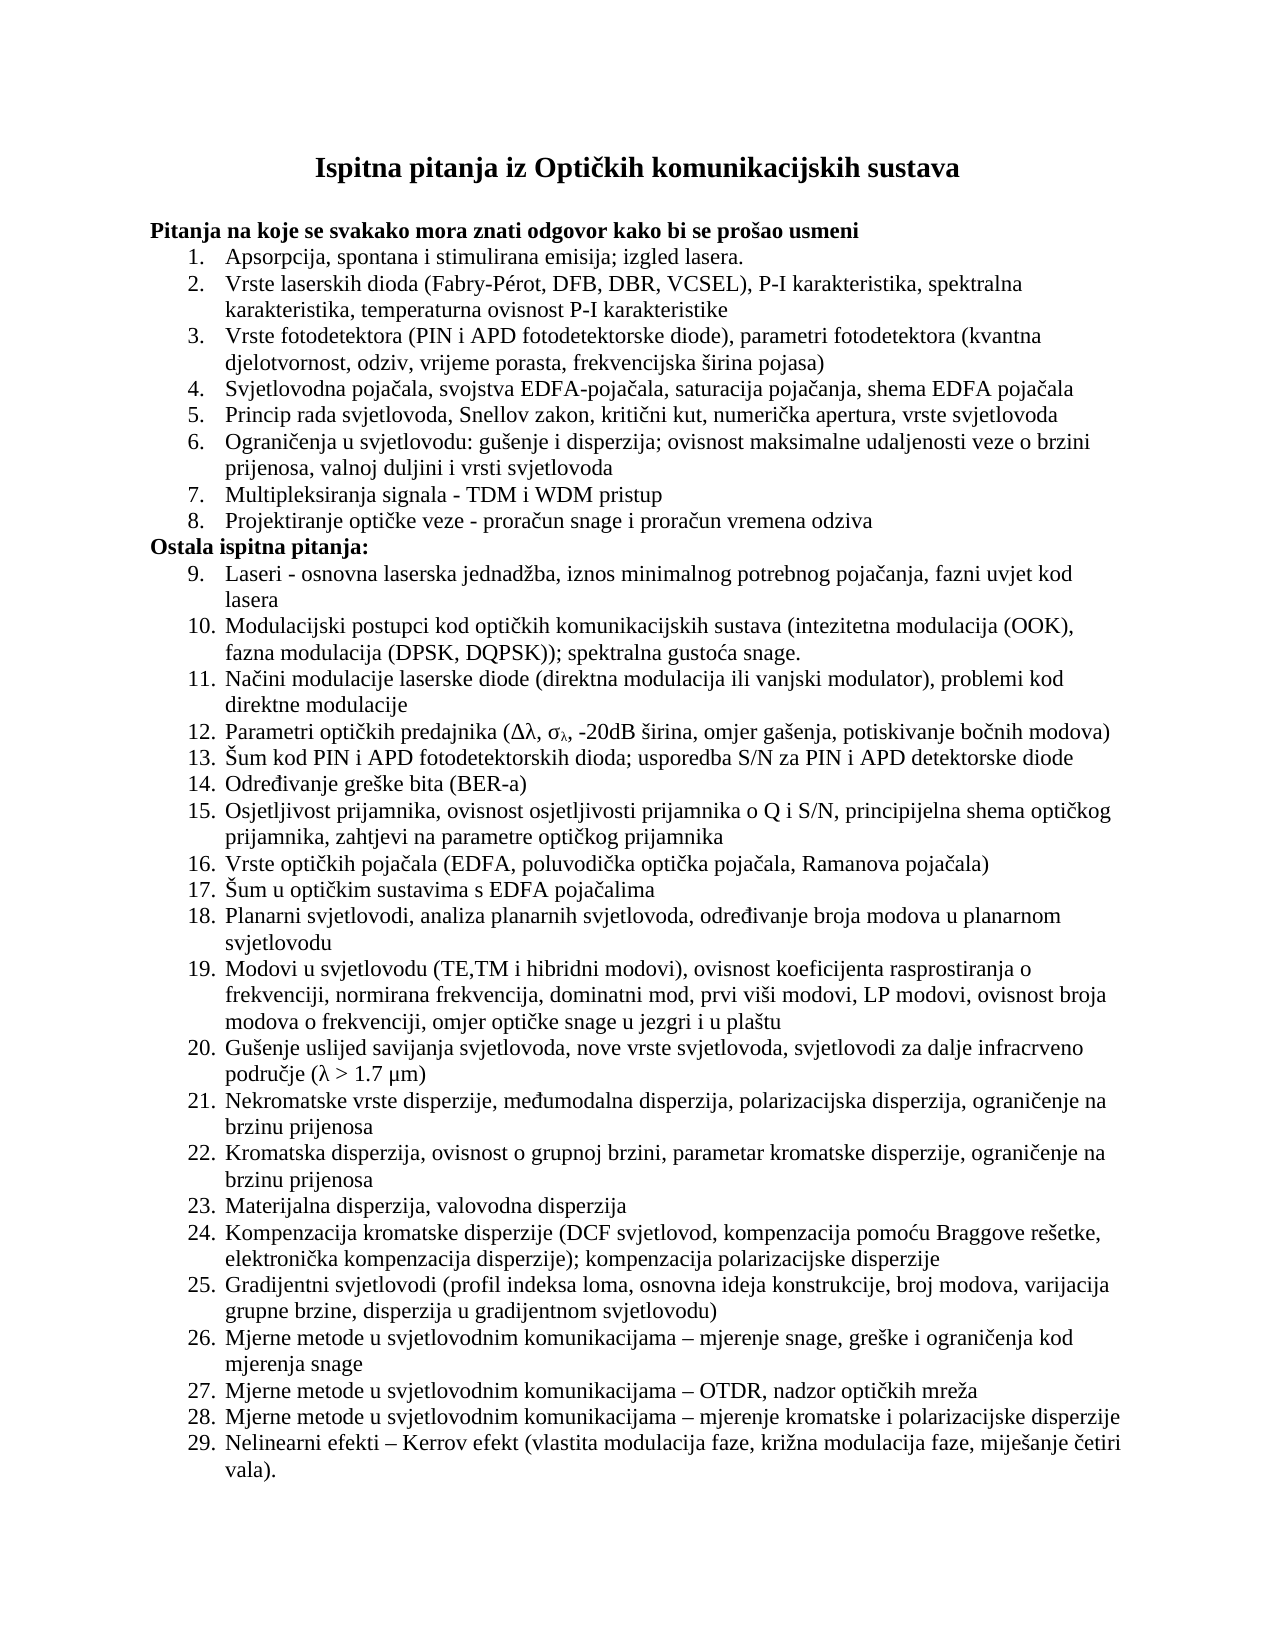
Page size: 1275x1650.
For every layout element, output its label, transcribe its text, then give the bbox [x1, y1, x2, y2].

list Parametri optičkih predajnika (Δλ, σλ, -20dB širina, omjer gašenja, potiskivanje bočnih modova) [187, 718, 1125, 744]
list Modulacijski postupci kod optičkih komunikacijskih sustava (intezitetna modulacija (OOK), fazna modulacija (DPSK, DQPSK)); spektralna gustoća snage. [187, 612, 1125, 665]
list Nekromatske vrste disperzije, međumodalna disperzija, polarizacijska disperzija, ograničenje na brzinu prijenosa [187, 1087, 1125, 1139]
list Apsorpcija, spontana i stimulirana emisija; izgled lasera. [187, 243, 1125, 270]
list Osjetljivost prijamnika, ovisnost osjetljivosti prijamnika o Q i S/N, principijelna shema optičkog prijamnika, zahtjevi na parametre optičkog prijamnika [187, 797, 1125, 849]
list Princip rada svjetlovoda, Snellov zakon, kritični kut, numerička apertura, vrste svjetlovoda [187, 402, 1125, 428]
list Vrste fotodetektora (PIN i APD fotodetektorske diode), parametri fotodetektora (kvantna djelotvornost, odziv, vrijeme porasta, frekvencijska širina pojasa) [187, 322, 1125, 375]
text Pitanja na koje se svakako mora znati odgovor kako bi se prošao usmeni [150, 217, 1125, 243]
list Gušenje uslijed savijanja svjetlovoda, nove vrste svjetlovoda, svjetlovodi za dalje infracrveno područje (λ > 1.7 μm) [187, 1034, 1125, 1087]
list Mjerne metode u svjetlovodnim komunikacijama – mjerenje kromatske i polarizacijske disperzije [187, 1403, 1125, 1429]
list Nelinearni efekti – Kerrov efekt (vlastita modulacija faze, križna modulacija faze, miješanje četiri vala). [187, 1429, 1125, 1482]
list Vrste laserskih dioda (Fabry-Pérot, DFB, DBR, VCSEL), P-I karakteristika, spektralna karakteristika, temperaturna ovisnost P-I karakteristike [187, 270, 1125, 322]
list Ograničenja u svjetlovodu: gušenje i disperzija; ovisnost maksimalne udaljenosti veze o brzini prijenosa, valnoj duljini i vrsti svjetlovoda [187, 428, 1125, 481]
list Laseri - osnovna laserska jednadžba, iznos minimalnog potrebnog pojačanja, fazni uvjet kod lasera [187, 560, 1125, 612]
list Vrste optičkih pojačala (EDFA, poluvodička optička pojačala, Ramanova pojačala) [187, 849, 1125, 876]
list Modovi u svjetlovodu (TE,TM i hibridni modovi), ovisnost koeficijenta rasprostiranja o frekvenciji, normirana frekvencija, dominatni mod, prvi viši modovi, LP modovi, ovisnost broja modova o frekvenciji, omjer optičke snage u jezgri i u plaštu [187, 955, 1125, 1034]
list Mjerne metode u svjetlovodnim komunikacijama – mjerenje snage, greške i ograničenja kod mjerenja snage [187, 1324, 1125, 1377]
list Multipleksiranja signala - TDM i WDM pristup [187, 481, 1125, 507]
list Kompenzacija kromatske disperzije (DCF svjetlovod, kompenzacija pomoću Braggove rešetke, elektronička kompenzacija disperzije); kompenzacija polarizacijske disperzije [187, 1218, 1125, 1271]
list Gradijentni svjetlovodi (profil indeksa loma, osnovna ideja konstrukcije, broj modova, varijacija grupne brzine, disperzija u gradijentnom svjetlovodu) [187, 1271, 1125, 1324]
list Projektiranje optičke veze - proračun snage i proračun vremena odziva [187, 507, 1125, 533]
list Planarni svjetlovodi, analiza planarnih svjetlovoda, određivanje broja modova u planarnom svjetlovodu [187, 902, 1125, 955]
list Kromatska disperzija, ovisnost o grupnoj brzini, parametar kromatske disperzije, ograničenje na brzinu prijenosa [187, 1139, 1125, 1192]
list Materijalna disperzija, valovodna disperzija [187, 1192, 1125, 1218]
list Svjetlovodna pojačala, svojstva EDFA-pojačala, saturacija pojačanja, shema EDFA pojačala [187, 375, 1125, 402]
list Šum kod PIN i APD fotodetektorskih dioda; usporedba S/N za PIN i APD detektorske diode [187, 744, 1125, 771]
list Određivanje greške bita (BER-a) [187, 771, 1125, 797]
text Ostala ispitna pitanja: [150, 533, 1125, 560]
list Načini modulacije laserske diode (direktna modulacija ili vanjski modulator), problemi kod direktne modulacije [187, 665, 1125, 718]
list Šum u optičkim sustavima s EDFA pojačalima [187, 876, 1125, 902]
list Mjerne metode u svjetlovodnim komunikacijama – OTDR, nadzor optičkih mreža [187, 1377, 1125, 1403]
text Ispitna pitanja iz Optičkih komunikacijskih sustava [150, 150, 1125, 183]
